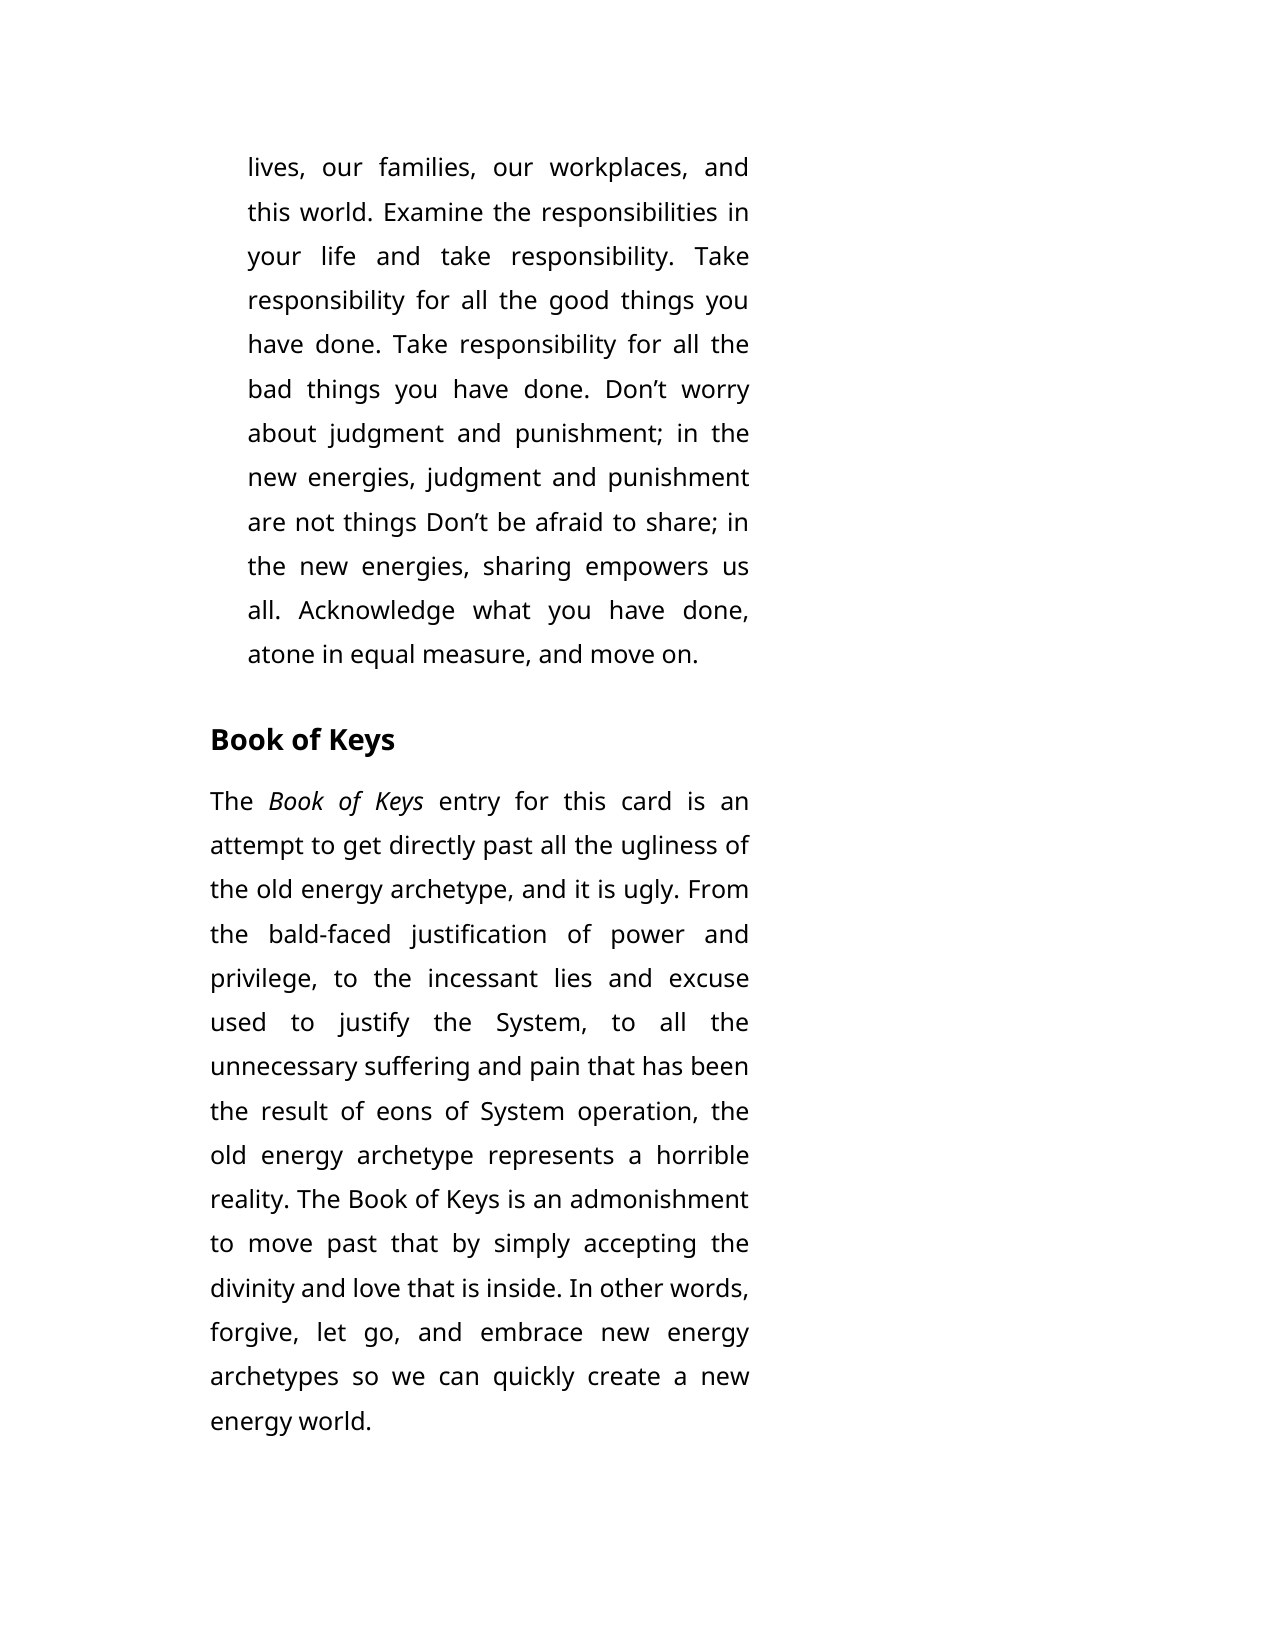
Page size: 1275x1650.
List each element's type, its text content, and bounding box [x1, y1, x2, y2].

text The Book of Keys entry for this card is an attempt to get directly past all the ugliness of the old energy archetype, and it is ugly. From the bald-faced justification of power and privilege, to the incessant lies and excuse used to justify the System, to all the unnecessary suffering and pain that has been the result of eons of System operation, the old energy archetype represents a horrible reality. The Book of Keys is an admonishment to move past that by simply accepting the divinity and love that is inside. In other words, forgive, let go, and embrace new energy archetypes so we can quickly create a new energy world. [210, 783, 750, 1437]
subtitle Book of Keys [210, 719, 750, 758]
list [210, 150, 750, 671]
